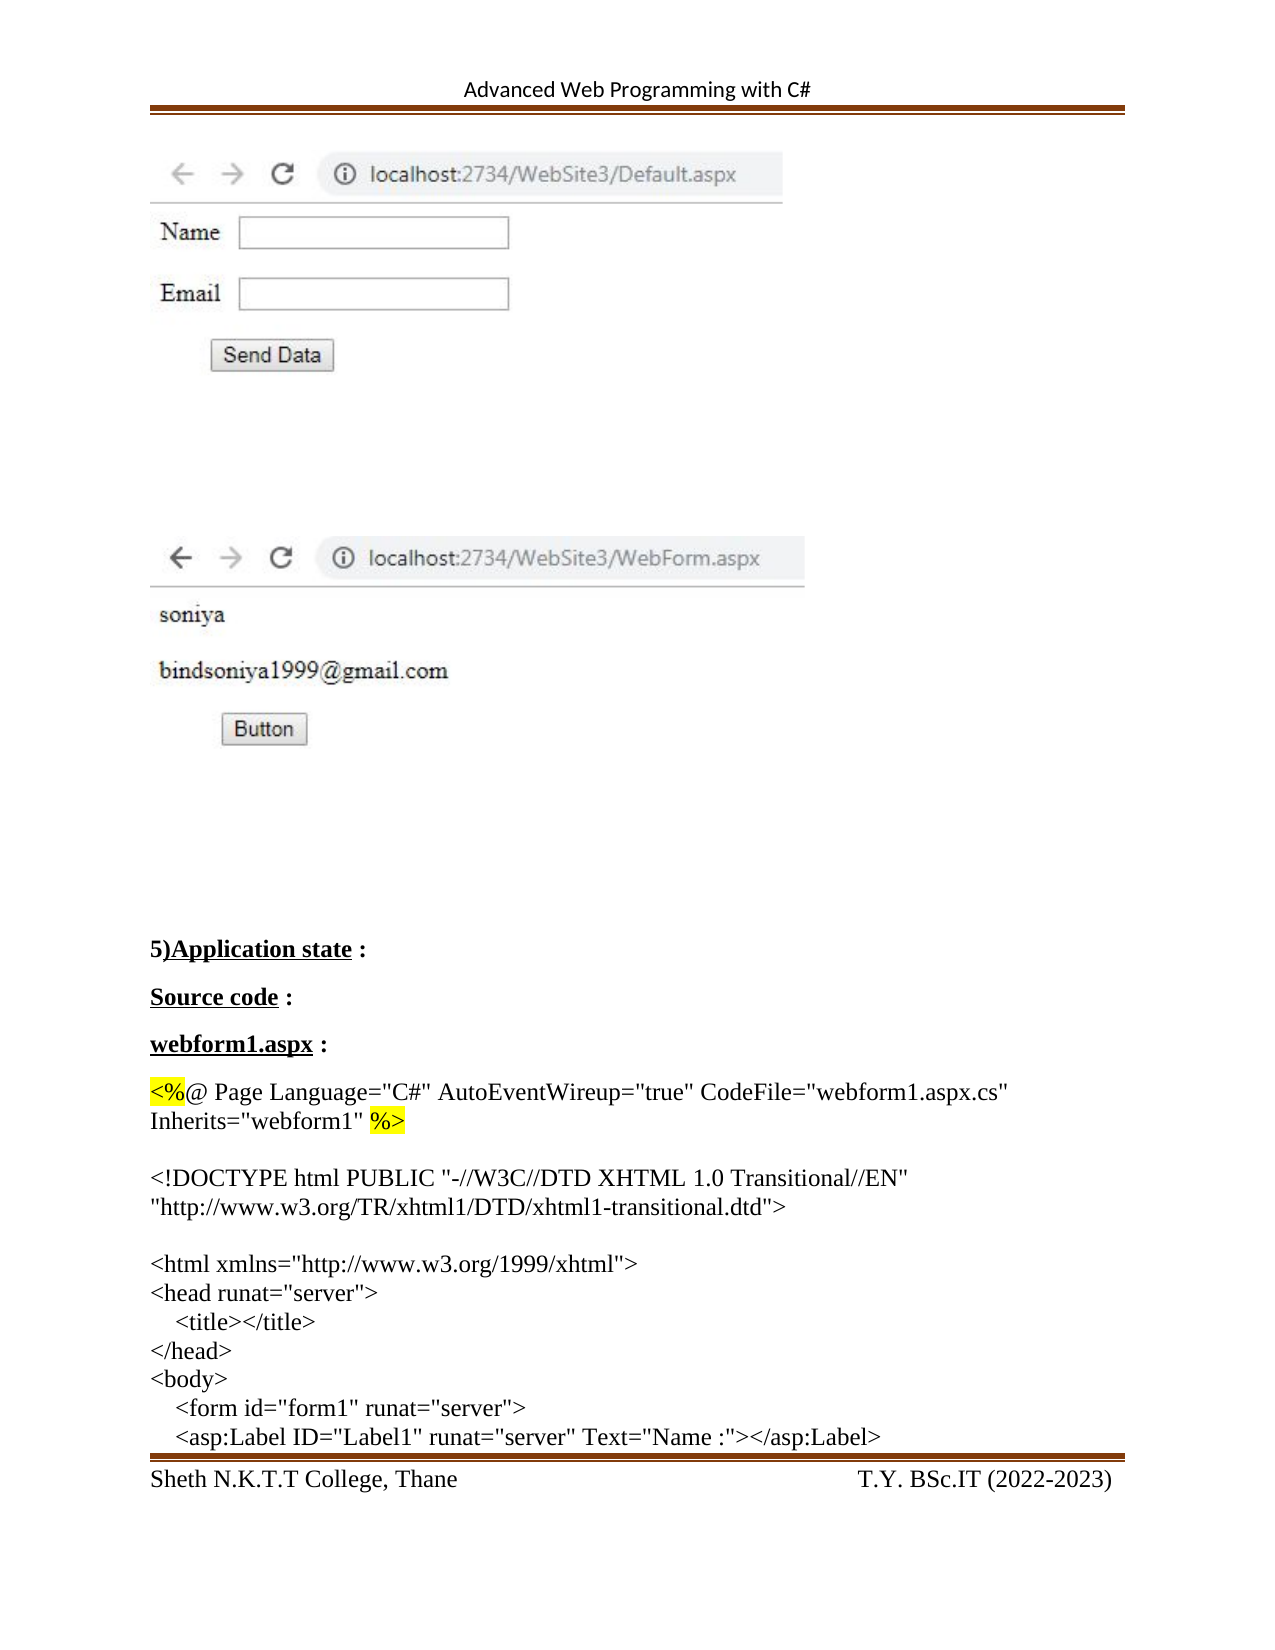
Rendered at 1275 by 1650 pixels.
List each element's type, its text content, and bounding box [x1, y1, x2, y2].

text webform1.aspx : [150, 1029, 1125, 1058]
text <head runat="server"> [150, 1278, 1125, 1307]
text <html xmlns="http://www.w3.org/1999/xhtml"> [150, 1249, 1125, 1278]
picture [150, 536, 805, 915]
text <!DOCTYPE html PUBLIC "-//W3C//DTD XHTML 1.0 Transitional//EN" "http://www.w3.org/TR/xhtml1/DTD/xhtml1-transitional.dtd"> [150, 1163, 1125, 1221]
text <title></title> [150, 1307, 1125, 1336]
picture [150, 150, 783, 471]
text <asp:Label ID="Label1" runat="server" Text="Name :"></asp:Label> [150, 1422, 1125, 1451]
text <form id="form1" runat="server"> [150, 1393, 1125, 1422]
text <%@ Page Language="C#" AutoEventWireup="true" CodeFile="webform1.aspx.cs" Inherits="webform1" %> [150, 1077, 1125, 1134]
text 5)Application state : [150, 934, 1125, 963]
text <body> [150, 1364, 1125, 1393]
text Source code : [150, 982, 1125, 1010]
text </head> [150, 1336, 1125, 1364]
